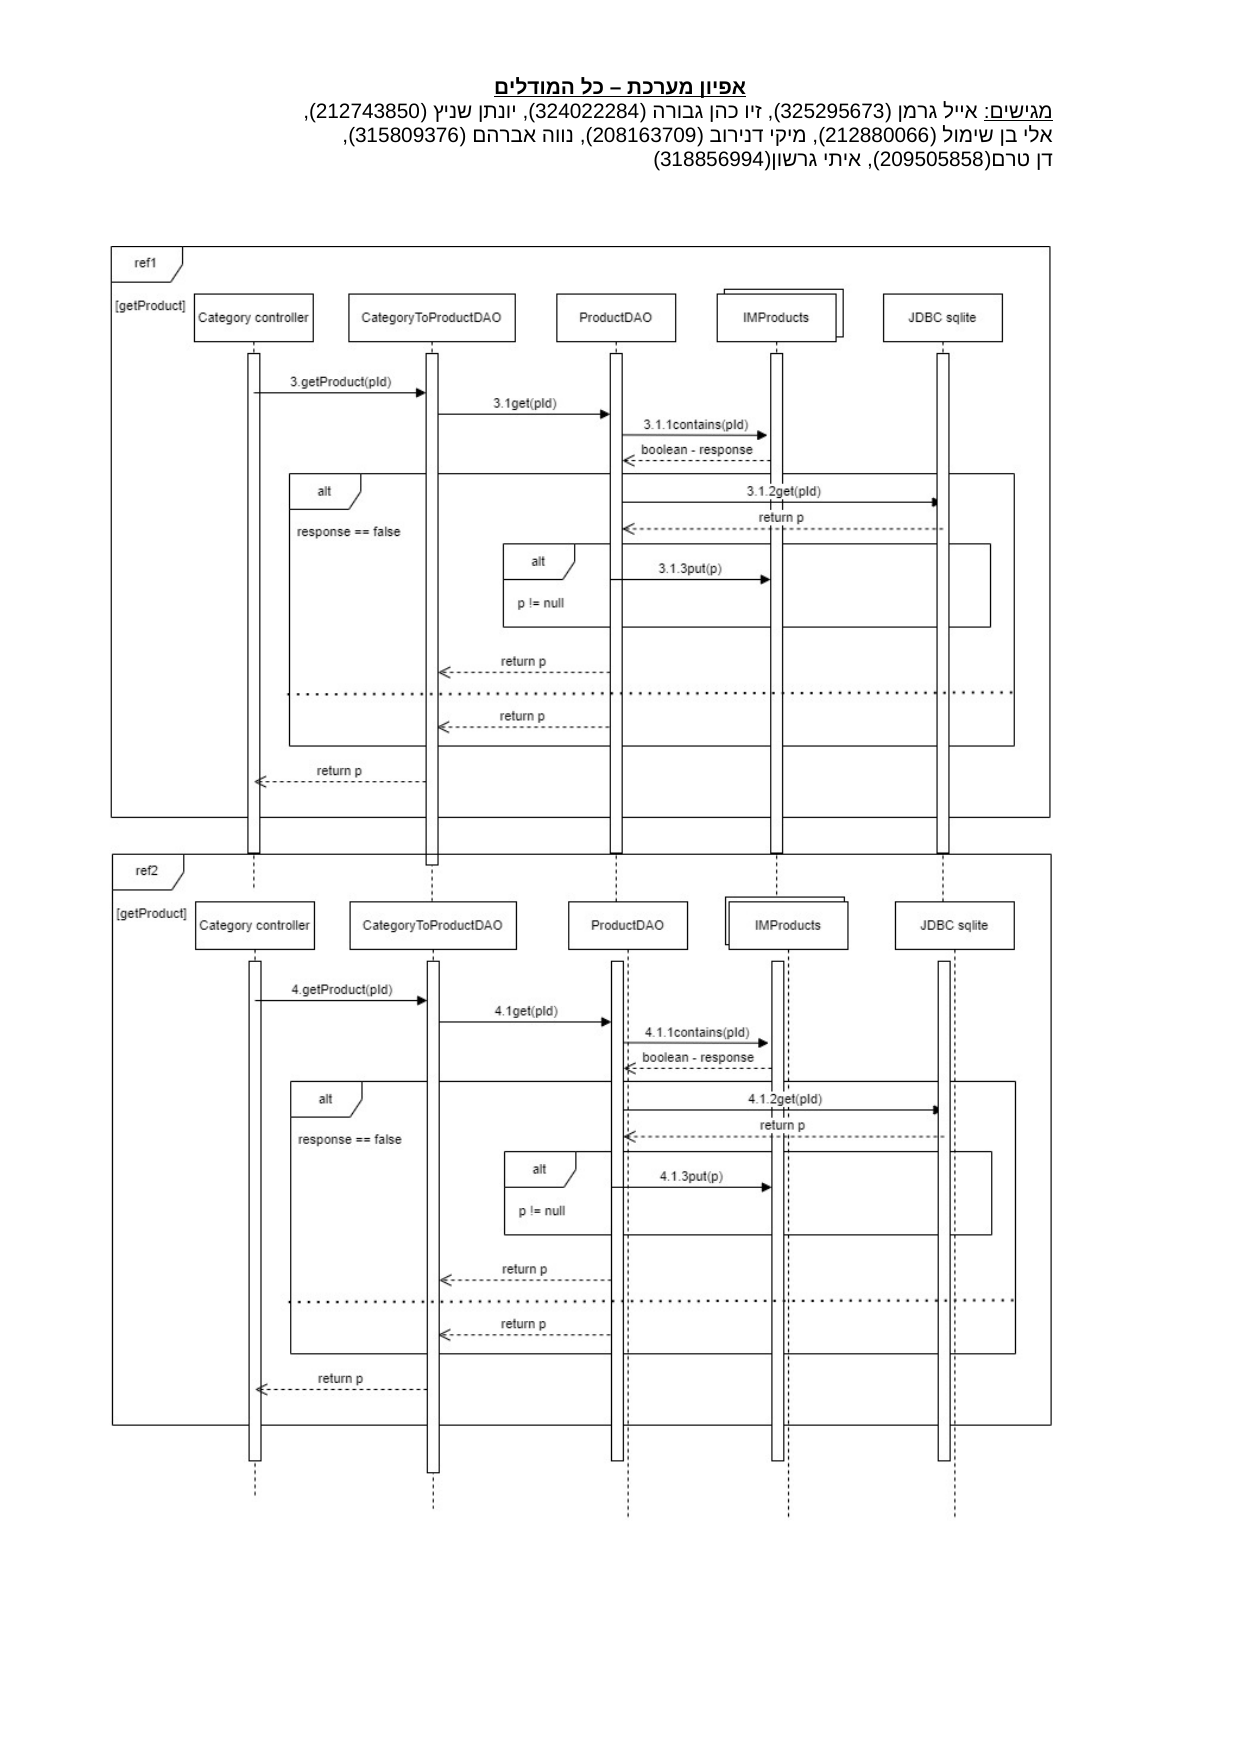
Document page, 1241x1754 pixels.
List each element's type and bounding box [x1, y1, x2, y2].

picture [88, 246, 1053, 1521]
